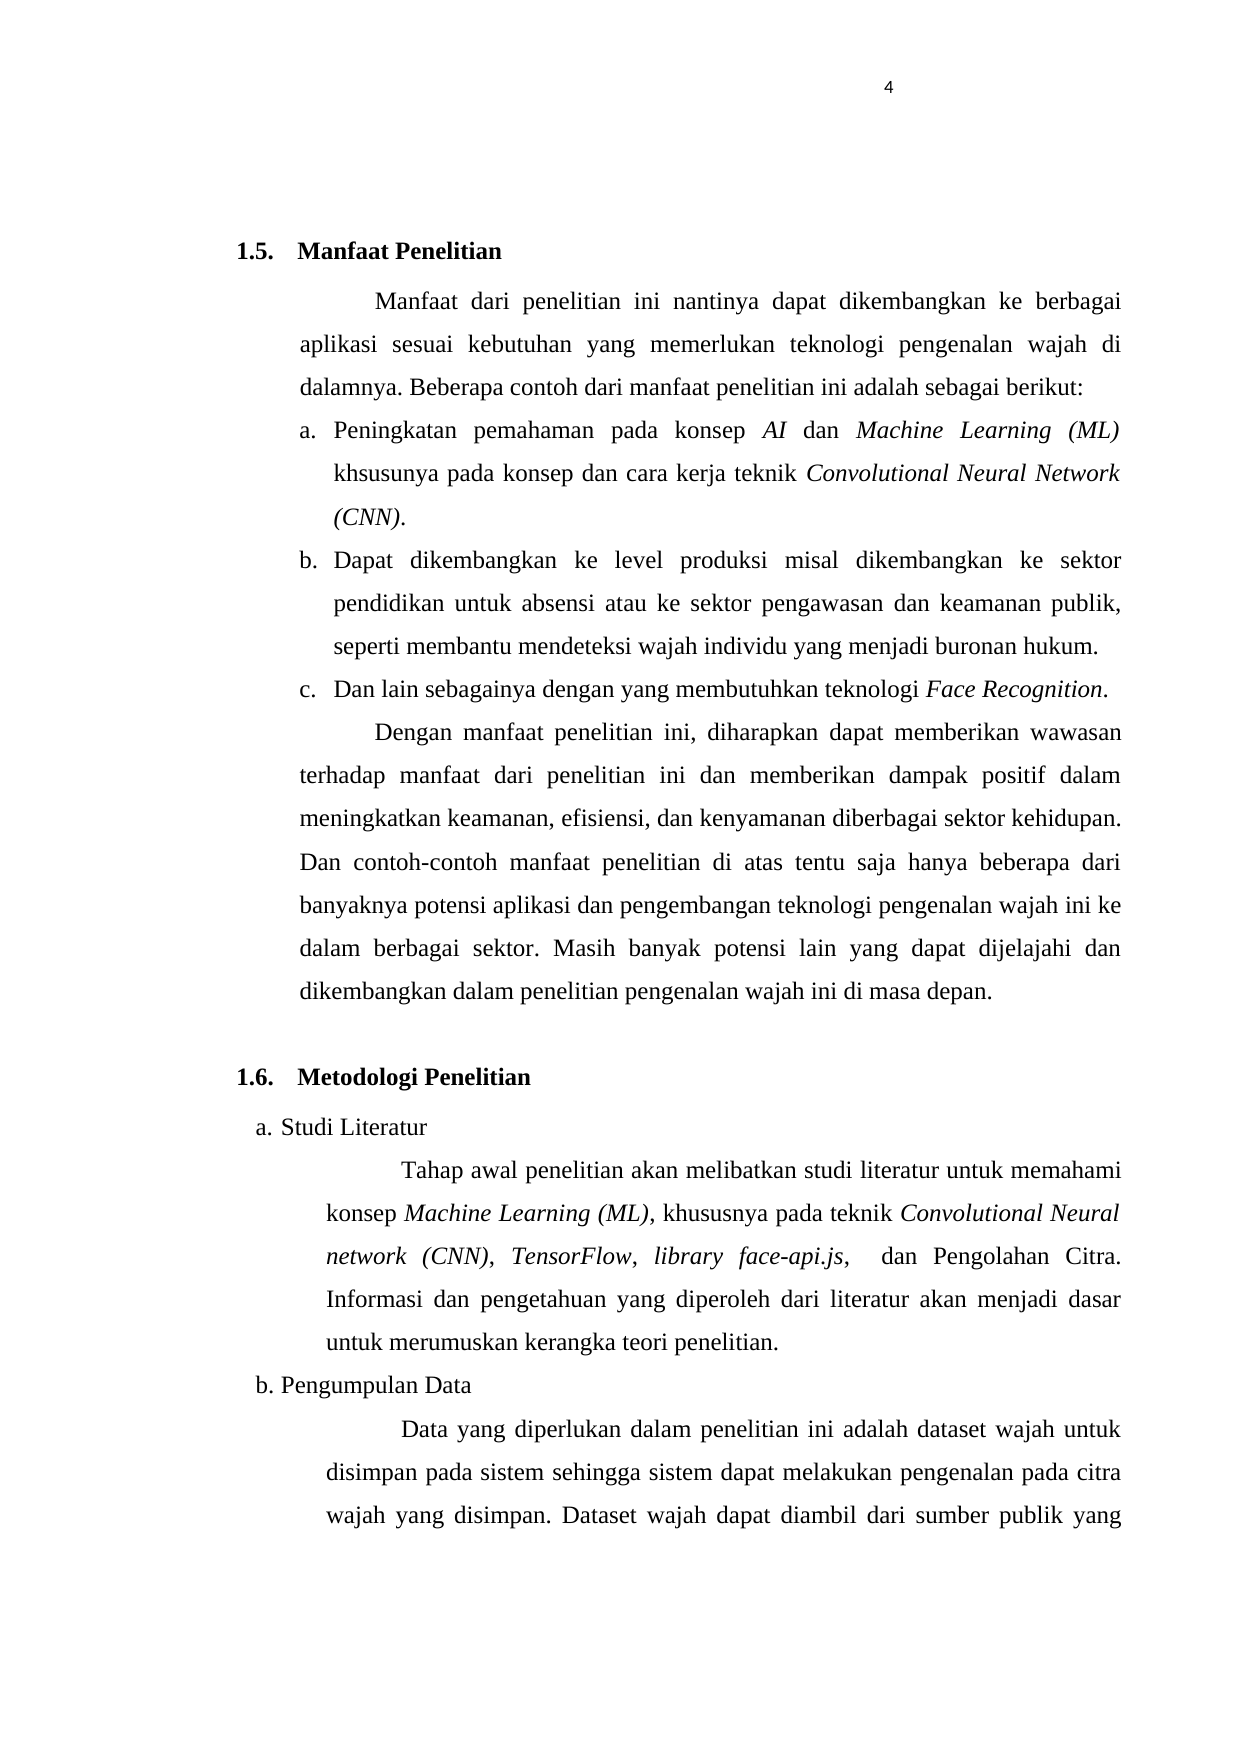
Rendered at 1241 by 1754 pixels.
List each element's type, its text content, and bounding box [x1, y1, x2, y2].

list Dan lain sebagainya dengan yang membutuhkan teknologi Face Recognition. [299, 674, 1122, 703]
text Tahap awal penelitian akan melibatkan studi literatur untuk memahami konsep Machine Learning (ML), khususnya pada teknik Convolutional Neural network (CNN), TensorFlow, library face-api.js, dan Pengolahan Citra. Informasi dan pengetahuan yang diperoleh dari literatur akan menjadi dasar untuk merumuskan kerangka teori penelitian. [326, 1155, 1122, 1356]
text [326, 1414, 1122, 1529]
list Peningkatan pemahaman pada konsep AI dan Machine Learning (ML) khsusunya pada konsep dan cara kerja teknik Convolutional Neural Network (CNN). [299, 415, 1122, 530]
text Manfaat dari penelitian ini nantinya dapat dikembangkan ke berbagai aplikasi sesuai kebutuhan yang memerlukan teknologi pengenalan wajah di dalamnya. Beberapa contoh dari manfaat penelitian ini adalah sebagai berikut: [299, 286, 1122, 401]
list Dapat dikembangkan ke level produksi misal dikembangkan ke sektor pendidikan untuk absensi atau ke sektor pengawasan dan keamanan publik, seperti membantu mendeteksi wajah individu yang menjadi buronan hukum. [299, 545, 1122, 660]
list Studi Literatur [255, 1112, 1122, 1141]
subtitle Metodologi Penelitian [236, 1062, 1122, 1091]
subtitle Manfaat Penelitian [236, 236, 1122, 265]
list Pengumpulan Data [255, 1371, 1122, 1399]
text Dengan manfaat penelitian ini, diharapkan dapat memberikan wawasan terhadap manfaat dari penelitian ini dan memberikan dampak positif dalam meningkatkan keamanan, efisiensi, dan kenyamanan diberbagai sektor kehidupan. Dan contoh-contoh manfaat penelitian di atas tentu saja hanya beberapa dari banyaknya potensi aplikasi dan pengembangan teknologi pengenalan wajah ini ke dalam berbagai sektor. Masih banyak potensi lain yang dapat dijelajahi dan dikembangkan dalam penelitian pengenalan wajah ini di masa depan. [299, 717, 1122, 1005]
